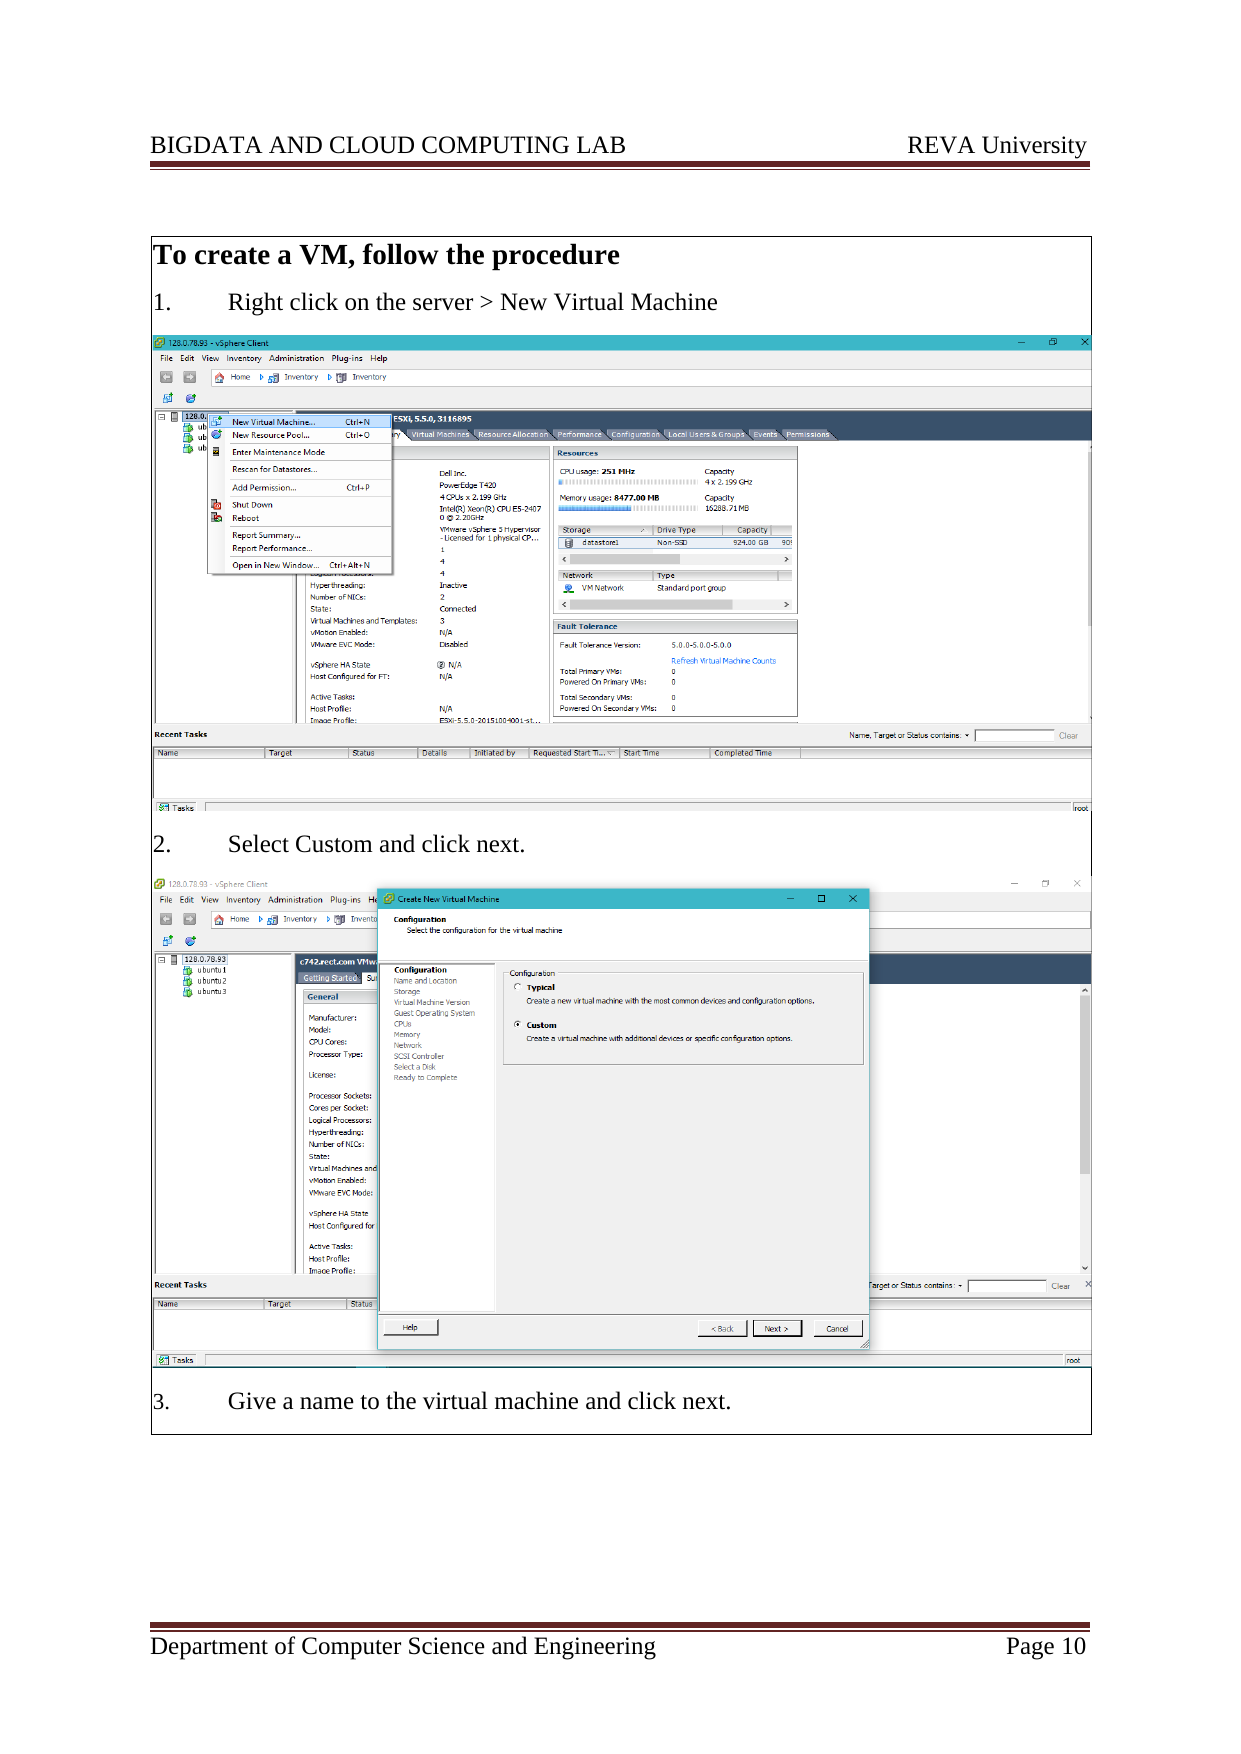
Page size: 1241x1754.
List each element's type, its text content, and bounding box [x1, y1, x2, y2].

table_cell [152, 1368, 1091, 1434]
picture [152, 876, 1092, 1368]
picture [152, 335, 1092, 811]
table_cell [152, 237, 1091, 335]
